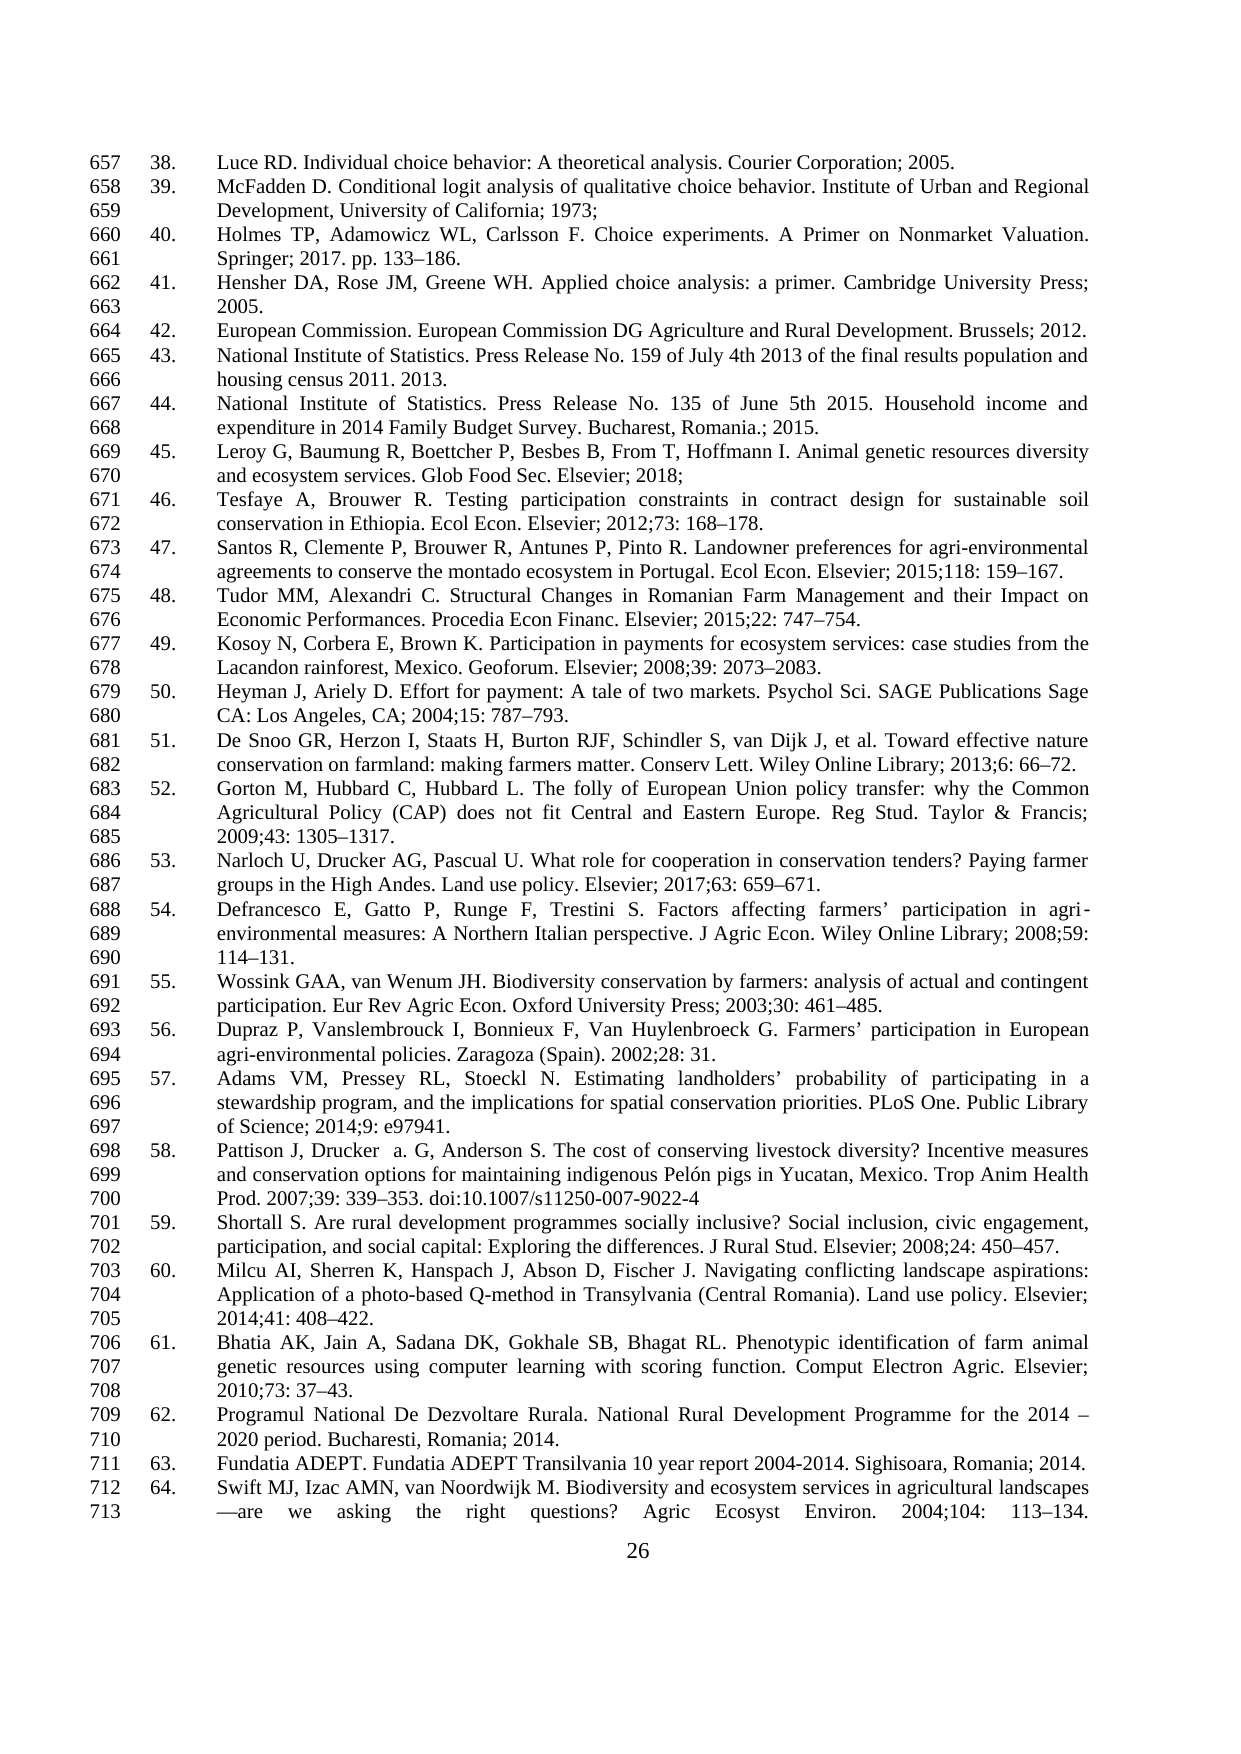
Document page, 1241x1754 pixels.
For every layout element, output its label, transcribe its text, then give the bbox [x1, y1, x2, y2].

text 50. Heyman J, Ariely D. Effort for payment: A tale of two markets. Psychol Sci. SAGE Publications Sage CA: Los Angeles, CA; 2004;15: 787–793. [150, 679, 1090, 727]
text 39. McFadden D. Conditional logit analysis of qualitative choice behavior. Institute of Urban and Regional Development, University of California; 1973; [150, 174, 1090, 222]
text 59. Shortall S. Are rural development programmes socially inclusive? Social inclusion, civic engagement, participation, and social capital: Exploring the differences. J Rural Stud. Elsevier; 2008;24: 450–457. [150, 1210, 1090, 1258]
text 44. National Institute of Statistics. Press Release No. 135 of June 5th 2015. Household income and expenditure in 2014 Family Budget Survey. Bucharest, Romania.; 2015. [150, 391, 1090, 439]
text 60. Milcu AI, Sherren K, Hanspach J, Abson D, Fischer J. Navigating conflicting landscape aspirations: Application of a photo-based Q-method in Transylvania (Central Romania). Land use policy. Elsevier; 2014;41: 408–422. [150, 1258, 1090, 1330]
text 63. Fundatia ADEPT. Fundatia ADEPT Transilvania 10 year report 2004-2014. Sighisoara, Romania; 2014. [150, 1451, 1090, 1474]
text 52. Gorton M, Hubbard C, Hubbard L. The folly of European Union policy transfer: why the Common Agricultural Policy (CAP) does not fit Central and Eastern Europe. Reg Stud. Taylor & Francis; 2009;43: 1305–1317. [150, 776, 1090, 848]
text 56. Dupraz P, Vanslembrouck I, Bonnieux F, Van Huylenbroeck G. Farmers’ participation in European agri-environmental policies. Zaragoza (Spain). 2002;28: 31. [150, 1017, 1090, 1066]
text 42. European Commission. European Commission DG Agriculture and Rural Development. Brussels; 2012. [150, 318, 1090, 342]
text 41. Hensher DA, Rose JM, Greene WH. Applied choice analysis: a primer. Cambridge University Press; 2005. [150, 270, 1090, 318]
text 51. De Snoo GR, Herzon I, Staats H, Burton RJF, Schindler S, van Dijk J, et al. Toward effective nature conservation on farmland: making farmers matter. Conserv Lett. Wiley Online Library; 2013;6: 66–72. [150, 727, 1090, 776]
text 58. Pattison J, Drucker a. G, Anderson S. The cost of conserving livestock diversity? Incentive measures and conservation options for maintaining indigenous Pelón pigs in Yucatan, Mexico. Trop Anim Health Prod. 2007;39: 339–353. doi:10.1007/s11250-007-9022-4 [150, 1138, 1090, 1210]
text 53. Narloch U, Drucker AG, Pascual U. What role for cooperation in conservation tenders? Paying farmer groups in the High Andes. Land use policy. Elsevier; 2017;63: 659–671. [150, 848, 1090, 896]
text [150, 1474, 1090, 1523]
text 46. Tesfaye A, Brouwer R. Testing participation constraints in contract design for sustainable soil conservation in Ethiopia. Ecol Econ. Elsevier; 2012;73: 168–178. [150, 487, 1090, 535]
text 61. Bhatia AK, Jain A, Sadana DK, Gokhale SB, Bhagat RL. Phenotypic identification of farm animal genetic resources using computer learning with scoring function. Comput Electron Agric. Elsevier; 2010;73: 37–43. [150, 1330, 1090, 1402]
text 40. Holmes TP, Adamowicz WL, Carlsson F. Choice experiments. A Primer on Nonmarket Valuation. Springer; 2017. pp. 133–186. [150, 222, 1090, 270]
text 55. Wossink GAA, van Wenum JH. Biodiversity conservation by farmers: analysis of actual and contingent participation. Eur Rev Agric Econ. Oxford University Press; 2003;30: 461–485. [150, 969, 1090, 1017]
text 54. Defrancesco E, Gatto P, Runge F, Trestini S. Factors affecting farmers’ participation in agri‐environmental measures: A Northern Italian perspective. J Agric Econ. Wiley Online Library; 2008;59: 114–131. [150, 896, 1090, 969]
text 49. Kosoy N, Corbera E, Brown K. Participation in payments for ecosystem services: case studies from the Lacandon rainforest, Mexico. Geoforum. Elsevier; 2008;39: 2073–2083. [150, 631, 1090, 679]
text 62. Programul National De Dezvoltare Rurala. National Rural Development Programme for the 2014 – 2020 period. Bucharesti, Romania; 2014. [150, 1402, 1090, 1451]
text 57. Adams VM, Pressey RL, Stoeckl N. Estimating landholders’ probability of participating in a stewardship program, and the implications for spatial conservation priorities. PLoS One. Public Library of Science; 2014;9: e97941. [150, 1066, 1090, 1138]
text 38. Luce RD. Individual choice behavior: A theoretical analysis. Courier Corporation; 2005. [150, 150, 1090, 174]
text 43. National Institute of Statistics. Press Release No. 159 of July 4th 2013 of the final results population and housing census 2011. 2013. [150, 342, 1090, 391]
text 48. Tudor MM, Alexandri C. Structural Changes in Romanian Farm Management and their Impact on Economic Performances. Procedia Econ Financ. Elsevier; 2015;22: 747–754. [150, 583, 1090, 631]
text 47. Santos R, Clemente P, Brouwer R, Antunes P, Pinto R. Landowner preferences for agri-environmental agreements to conserve the montado ecosystem in Portugal. Ecol Econ. Elsevier; 2015;118: 159–167. [150, 535, 1090, 583]
text 45. Leroy G, Baumung R, Boettcher P, Besbes B, From T, Hoffmann I. Animal genetic resources diversity and ecosystem services. Glob Food Sec. Elsevier; 2018; [150, 439, 1090, 487]
